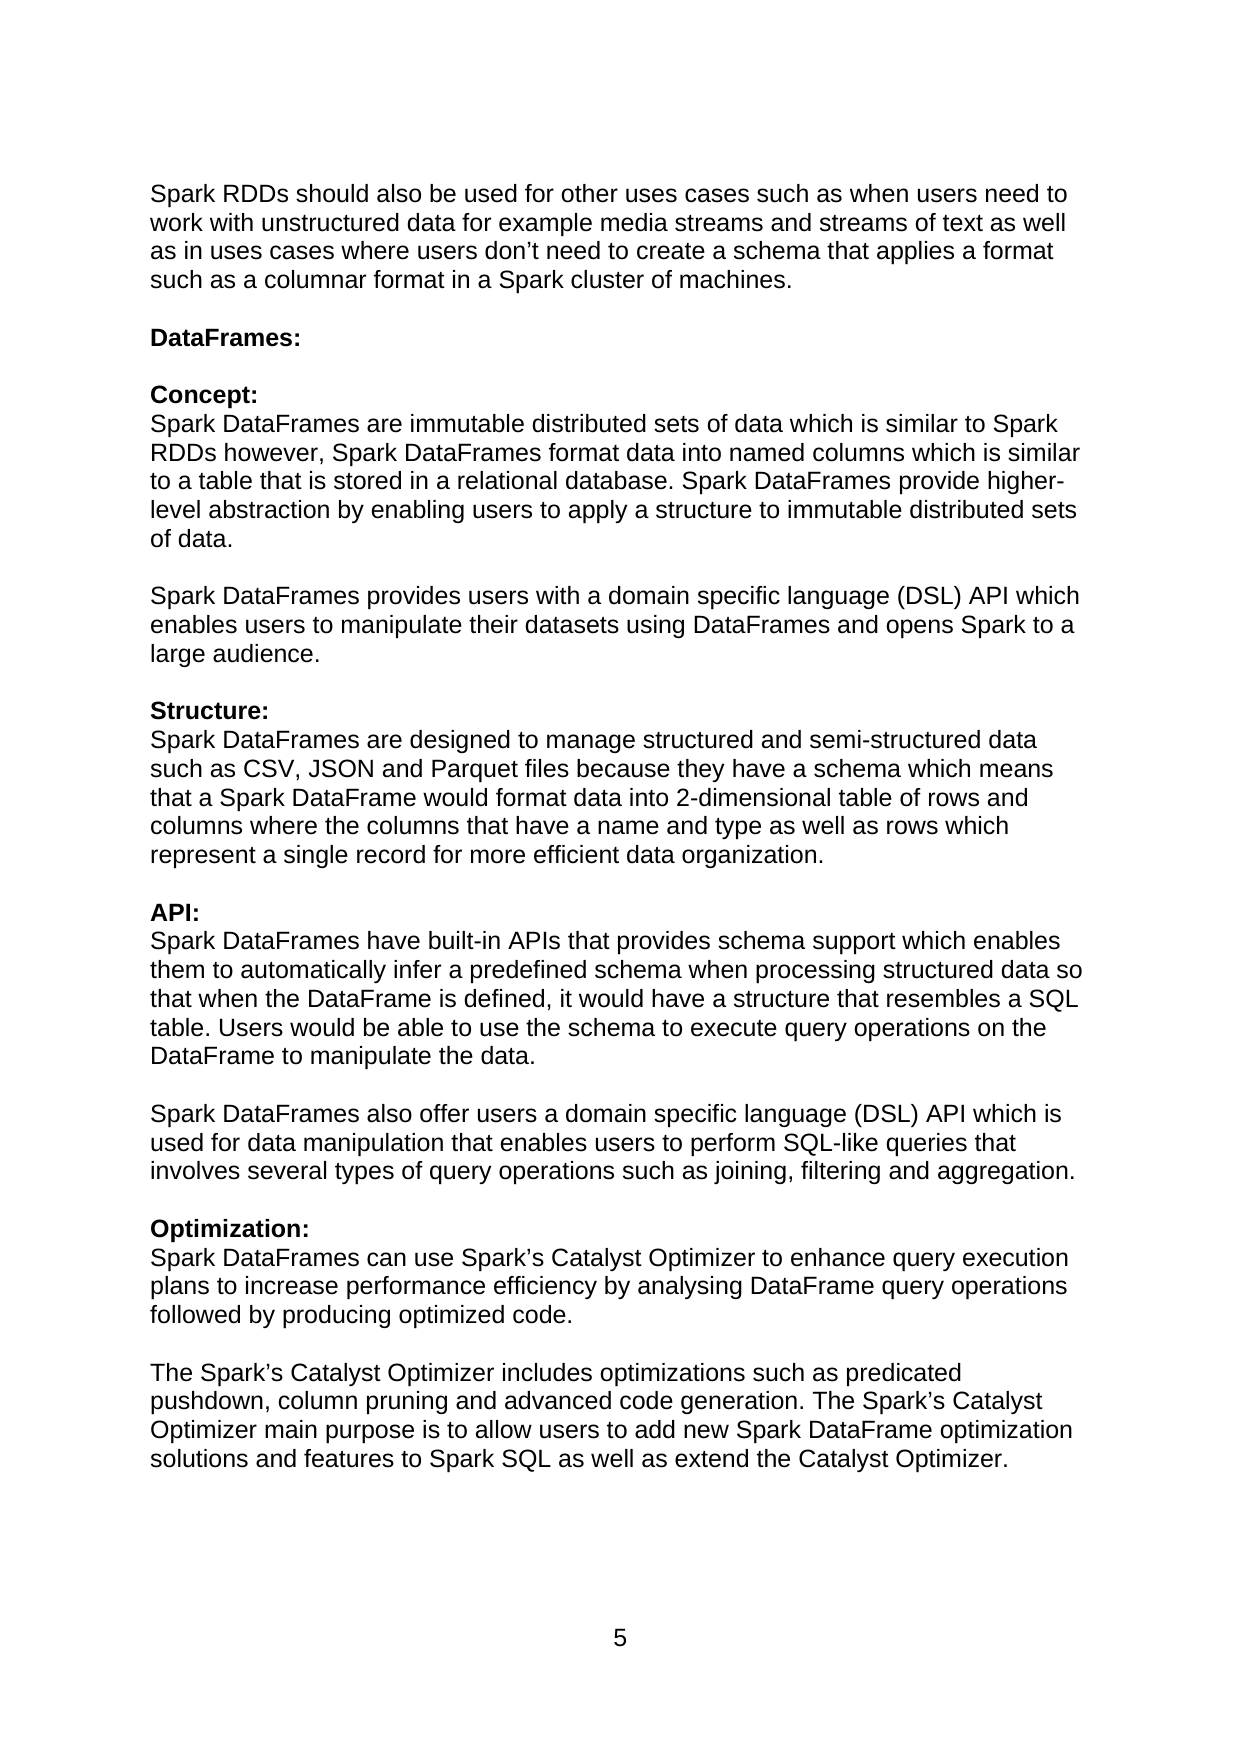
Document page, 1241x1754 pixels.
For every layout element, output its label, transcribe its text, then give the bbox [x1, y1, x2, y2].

text Structure: [150, 696, 1090, 725]
text Spark DataFrames can use Spark’s Catalyst Optimizer to enhance query execution plans to increase performance efficiency by analysing DataFrame query operations followed by producing optimized code. [150, 1242, 1090, 1329]
text Spark DataFrames provides users with a domain specific language (DSL) API which enables users to manipulate their datasets using DataFrames and opens Spark to a large audience. [150, 581, 1090, 667]
text Spark DataFrames have built-in APIs that provides schema support which enables them to automatically infer a predefined schema when processing structured data so that when the DataFrame is defined, it would have a structure that resembles a SQL table. Users would be able to use the schema to execute query operations on the DataFrame to manipulate the data. [150, 926, 1090, 1070]
text The Spark’s Catalyst Optimizer includes optimizations such as predicated pushdown, column pruning and advanced code generation. The Spark’s Catalyst Optimizer main purpose is to allow users to add new Spark DataFrame optimization solutions and features to Spark SQL as well as extend the Catalyst Optimizer. [150, 1357, 1090, 1472]
text Optimization: [150, 1214, 1090, 1242]
text DataFrames: [150, 322, 1090, 351]
text Spark RDDs should also be used for other uses cases such as when users need to work with unstructured data for example media streams and streams of text as well as in uses cases where users don’t need to create a schema that applies a format such as a columnar format in a Spark cluster of machines. [150, 179, 1090, 294]
text Concept: [150, 380, 1090, 409]
text API: [150, 897, 1090, 926]
text Spark DataFrames also offer users a domain specific language (DSL) API which is used for data manipulation that enables users to perform SQL-like queries that involves several types of query operations such as joining, filtering and aggregation. [150, 1099, 1090, 1185]
text Spark DataFrames are designed to manage structured and semi-structured data such as CSV, JSON and Parquet files because they have a schema which means that a Spark DataFrame would format data into 2-dimensional table of rows and columns where the columns that have a name and type as well as rows which represent a single record for more efficient data organization. [150, 725, 1090, 869]
text Spark DataFrames are immutable distributed sets of data which is similar to Spark RDDs however, Spark DataFrames format data into named columns which is similar to a table that is stored in a relational database. Spark DataFrames provide higher-level abstraction by enabling users to apply a structure to immutable distributed sets of data. [150, 409, 1090, 552]
